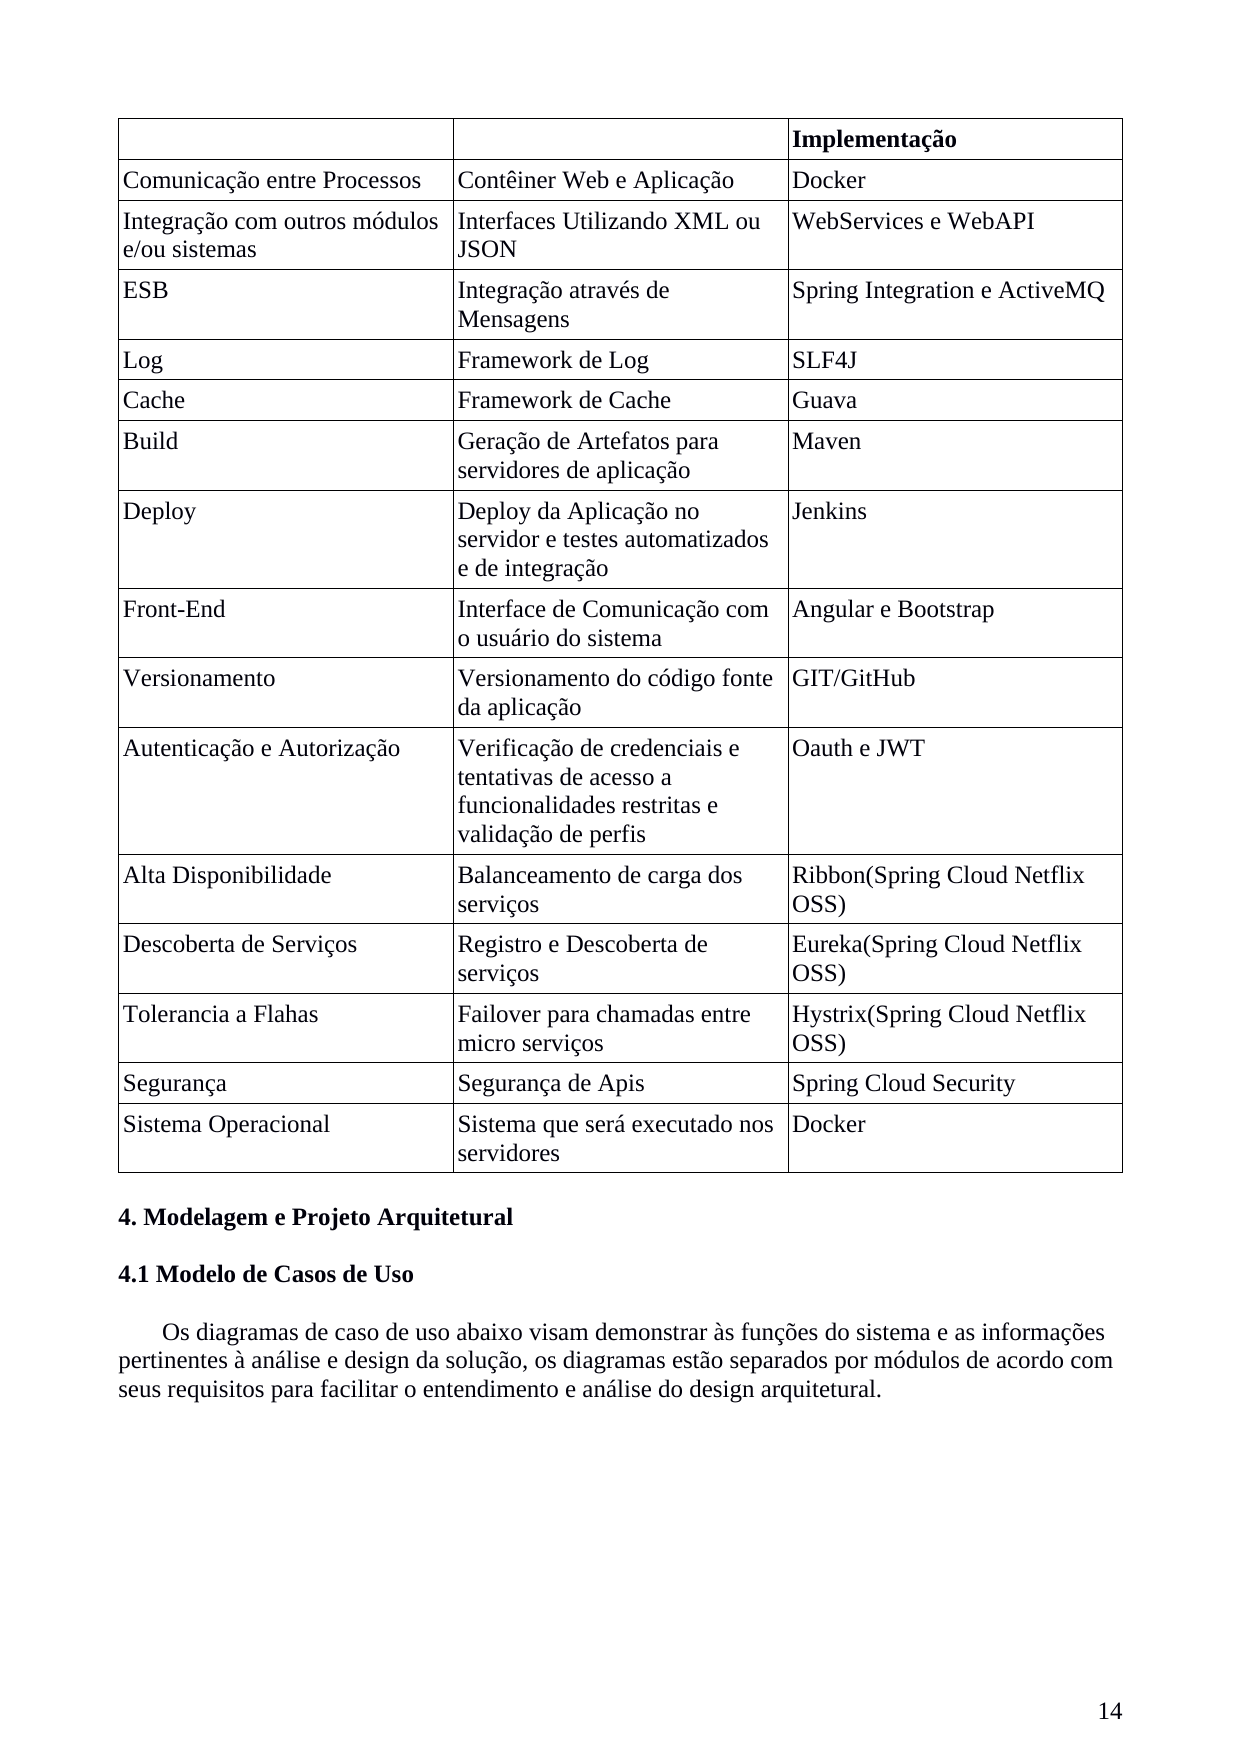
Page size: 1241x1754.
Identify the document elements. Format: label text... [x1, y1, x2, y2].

table_cell Cache [119, 380, 453, 420]
table_cell Geração de Artefatos para servidores de aplicação [454, 421, 788, 489]
table_cell Versionamento [119, 658, 453, 727]
table_cell Integração com outros módulos e/ou sistemas [119, 201, 453, 269]
table_cell Spring Cloud Security [789, 1063, 1122, 1103]
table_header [789, 119, 1122, 159]
table_cell Maven [789, 421, 1122, 489]
table_cell Segurança [119, 1063, 453, 1103]
table_cell Docker [789, 160, 1122, 199]
table_cell Deploy da Aplicação no servidor e testes automatizados e de integração [454, 491, 788, 588]
table_cell Docker [789, 1104, 1122, 1172]
table_cell Deploy [119, 491, 453, 588]
table_cell Balanceamento de carga dos serviços [454, 855, 788, 923]
table_cell Sistema que será executado nos servidores [454, 1104, 788, 1172]
text 4. Modelagem e Projeto Arquitetural [118, 1202, 1122, 1230]
table_cell Integração através de Mensagens [454, 270, 788, 338]
table_cell ESB [119, 270, 453, 338]
table_cell Sistema Operacional [119, 1104, 453, 1172]
table_cell Spring Integration e ActiveMQ [789, 270, 1122, 338]
table_cell Alta Disponibilidade [119, 855, 453, 923]
table_cell SLF4J [789, 340, 1122, 379]
table_cell Contêiner Web e Aplicação [454, 160, 788, 199]
table_cell Angular e Bootstrap [789, 589, 1122, 657]
table_cell Segurança de Apis [454, 1063, 788, 1103]
table_cell Eureka(Spring Cloud Netflix OSS) [789, 924, 1122, 993]
text 4.1 Modelo de Casos de Uso [118, 1259, 1122, 1288]
table_cell Log [119, 340, 453, 379]
table_cell Failover para chamadas entre micro serviços [454, 994, 788, 1062]
table_cell Versionamento do código fonte da aplicação [454, 658, 788, 727]
table_cell Ribbon(Spring Cloud Netflix OSS) [789, 855, 1122, 923]
table_cell GIT/GitHub [789, 658, 1122, 727]
table_cell Descoberta de Serviços [119, 924, 453, 993]
table_cell Registro e Descoberta de serviços [454, 924, 788, 993]
table_cell Comunicação entre Processos [119, 160, 453, 199]
table_cell Autenticação e Autorização [119, 728, 453, 854]
table_cell Framework de Log [454, 340, 788, 379]
table_cell Jenkins [789, 491, 1122, 588]
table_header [454, 119, 788, 159]
table_cell Interfaces Utilizando XML ou JSON [454, 201, 788, 269]
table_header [119, 119, 453, 159]
table_cell Hystrix(Spring Cloud Netflix OSS) [789, 994, 1122, 1062]
table_cell Verificação de credenciais e tentativas de acesso a funcionalidades restritas e validação de perfis [454, 728, 788, 854]
table_cell Framework de Cache [454, 380, 788, 420]
table_cell Tolerancia a Flahas [119, 994, 453, 1062]
text Os diagramas de caso de uso abaixo visam demonstrar às funções do sistema e as informações pertinentes à análise e design da solução, os diagramas estão separados por módulos de acordo com seus requisitos para facilitar o entendimento e análise do design arquitetural. [118, 1317, 1122, 1403]
table_cell Oauth e JWT [789, 728, 1122, 854]
table_cell Guava [789, 380, 1122, 420]
table_cell Interface de Comunicação com o usuário do sistema [454, 589, 788, 657]
table_cell WebServices e WebAPI [789, 201, 1122, 269]
table_cell Front-End [119, 589, 453, 657]
table_cell Build [119, 421, 453, 489]
